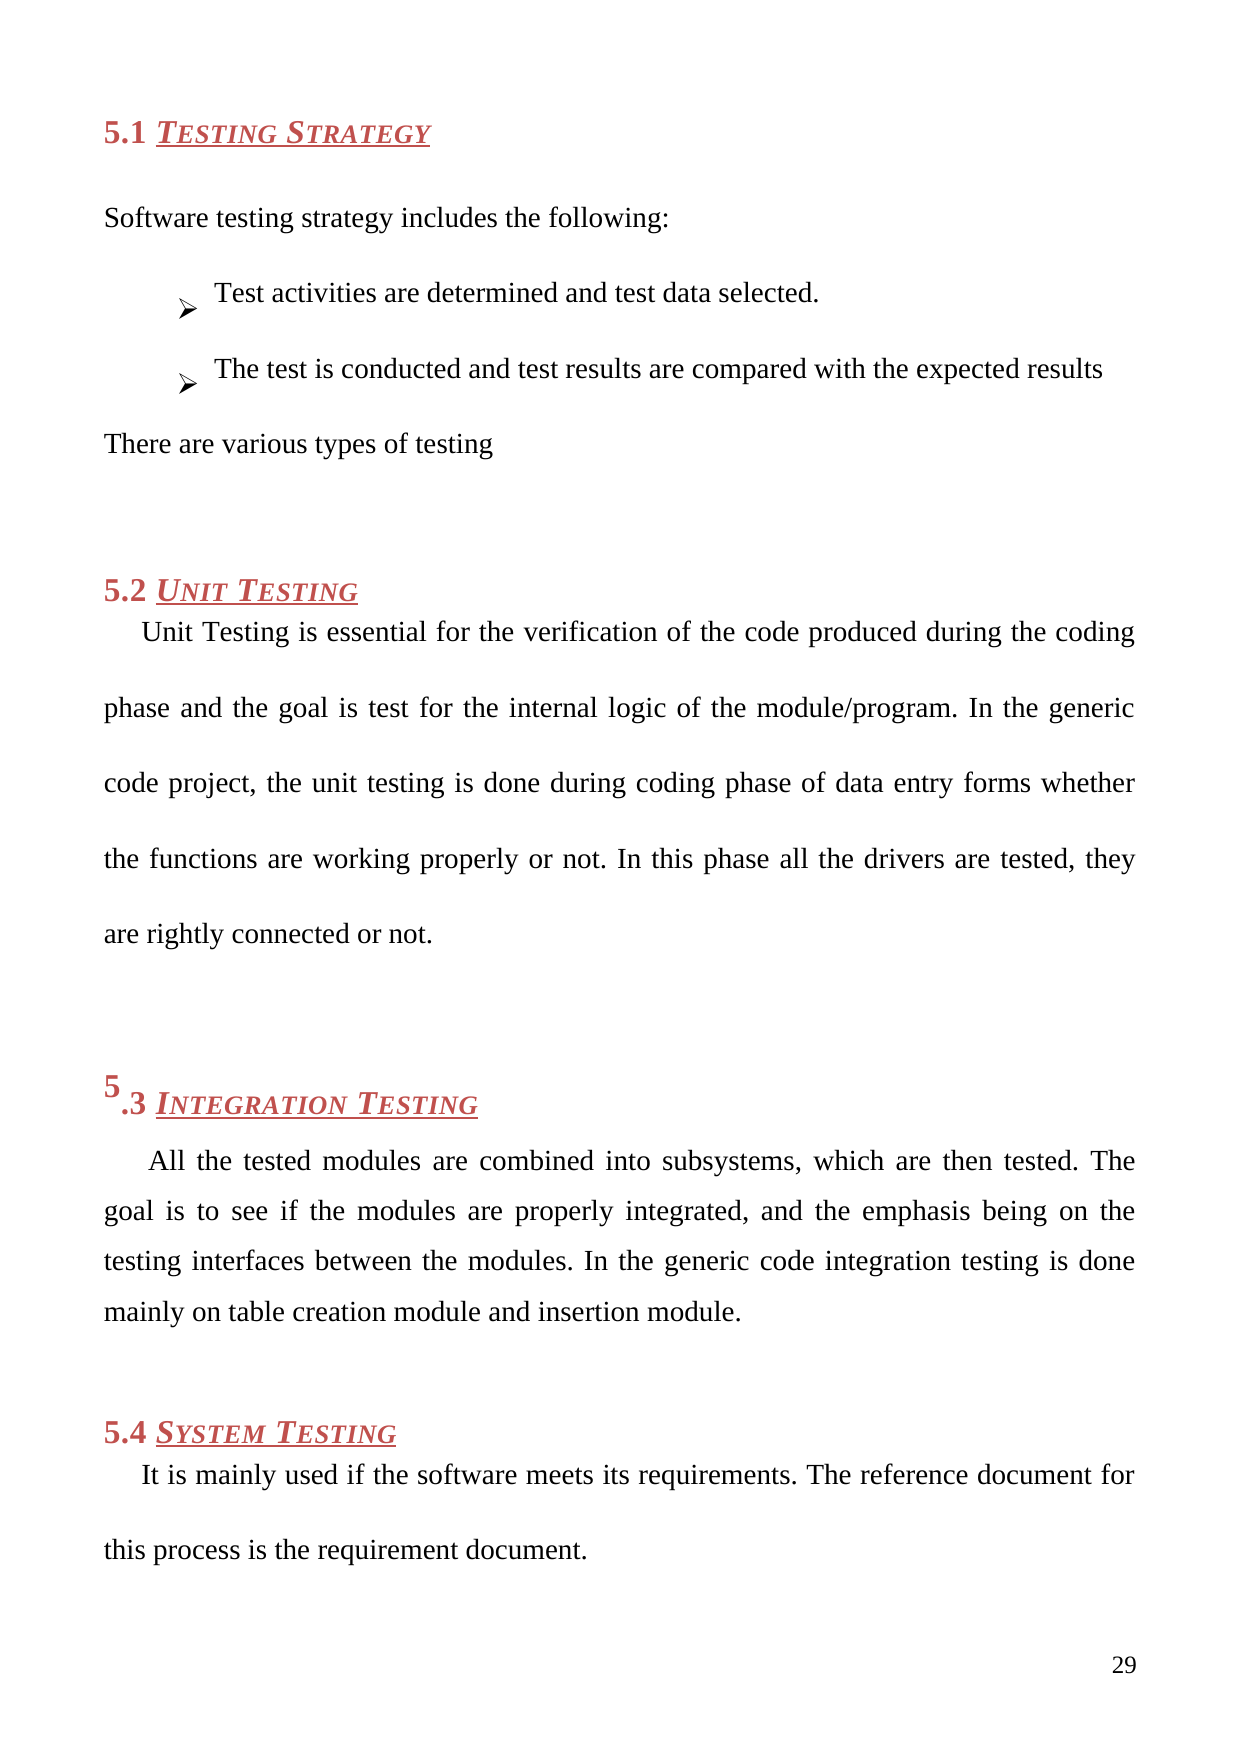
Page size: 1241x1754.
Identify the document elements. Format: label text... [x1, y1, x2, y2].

text Unit Testing is essential for the verification of the code produced during the coding phase and the goal is test for the internal logic of the module/program. In the generic code project, the unit testing is done during coding phase of data entry forms whether the functions are working properly or not. In this phase all the drivers are tested, they are rightly connected or not. [103, 614, 1137, 966]
text There are various types of testing [103, 426, 1137, 477]
subtitle 5.4 System Testing [103, 1412, 1137, 1451]
subtitle All the tested modules are combined into subsystems, which are then tested. The goal is to see if the modules are properly integrated, and the emphasis being on the testing interfaces between the modules. In the generic code integration testing is done mainly on table creation module and insertion module. [103, 1143, 1137, 1344]
subtitle 5.2 Unit Testing [103, 570, 1137, 608]
text It is mainly used if the software meets its requirements. The reference document for this process is the requirement document. [103, 1457, 1137, 1582]
subtitle 5.3 Integration Testing [103, 1067, 1137, 1122]
list The test is conducted and test results are compared with the expected results [176, 351, 1137, 401]
list Test activities are determined and test data selected. [176, 275, 1137, 326]
text Software testing strategy includes the following: [103, 200, 1137, 250]
subtitle 5.1 Testing Strategy [103, 112, 1137, 150]
